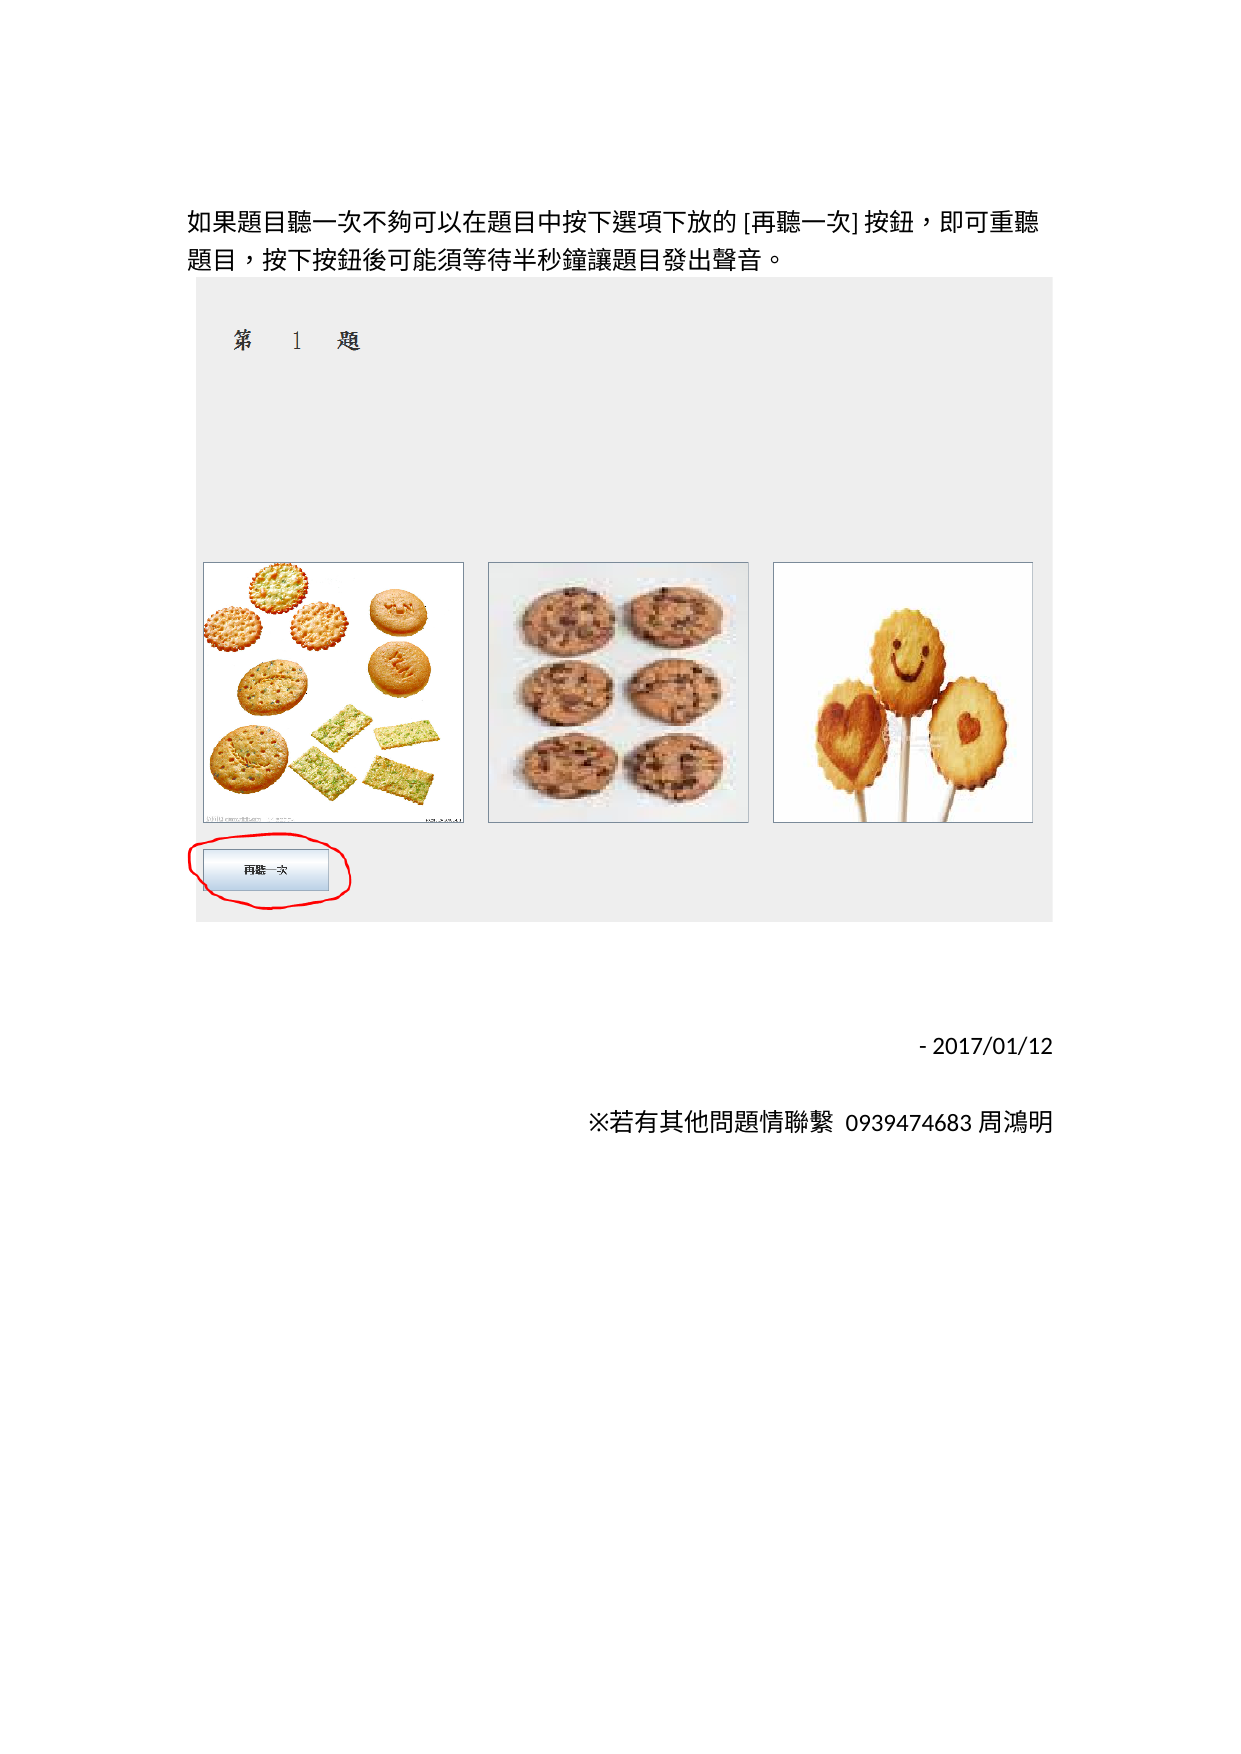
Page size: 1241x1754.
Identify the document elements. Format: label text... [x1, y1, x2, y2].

picture [187, 277, 1053, 922]
text ※若有其他問題情聯繫 0939474683 周鴻明 [187, 1102, 1053, 1139]
text 如果題目聽一次不夠可以在題目中按下選項下放的 [再聽一次] 按鈕，即可重聽題目，按下按鈕後可能須等待半秒鐘讓題目發出聲音。 [187, 202, 1053, 277]
text - 2017/01/12 [187, 1027, 1053, 1064]
